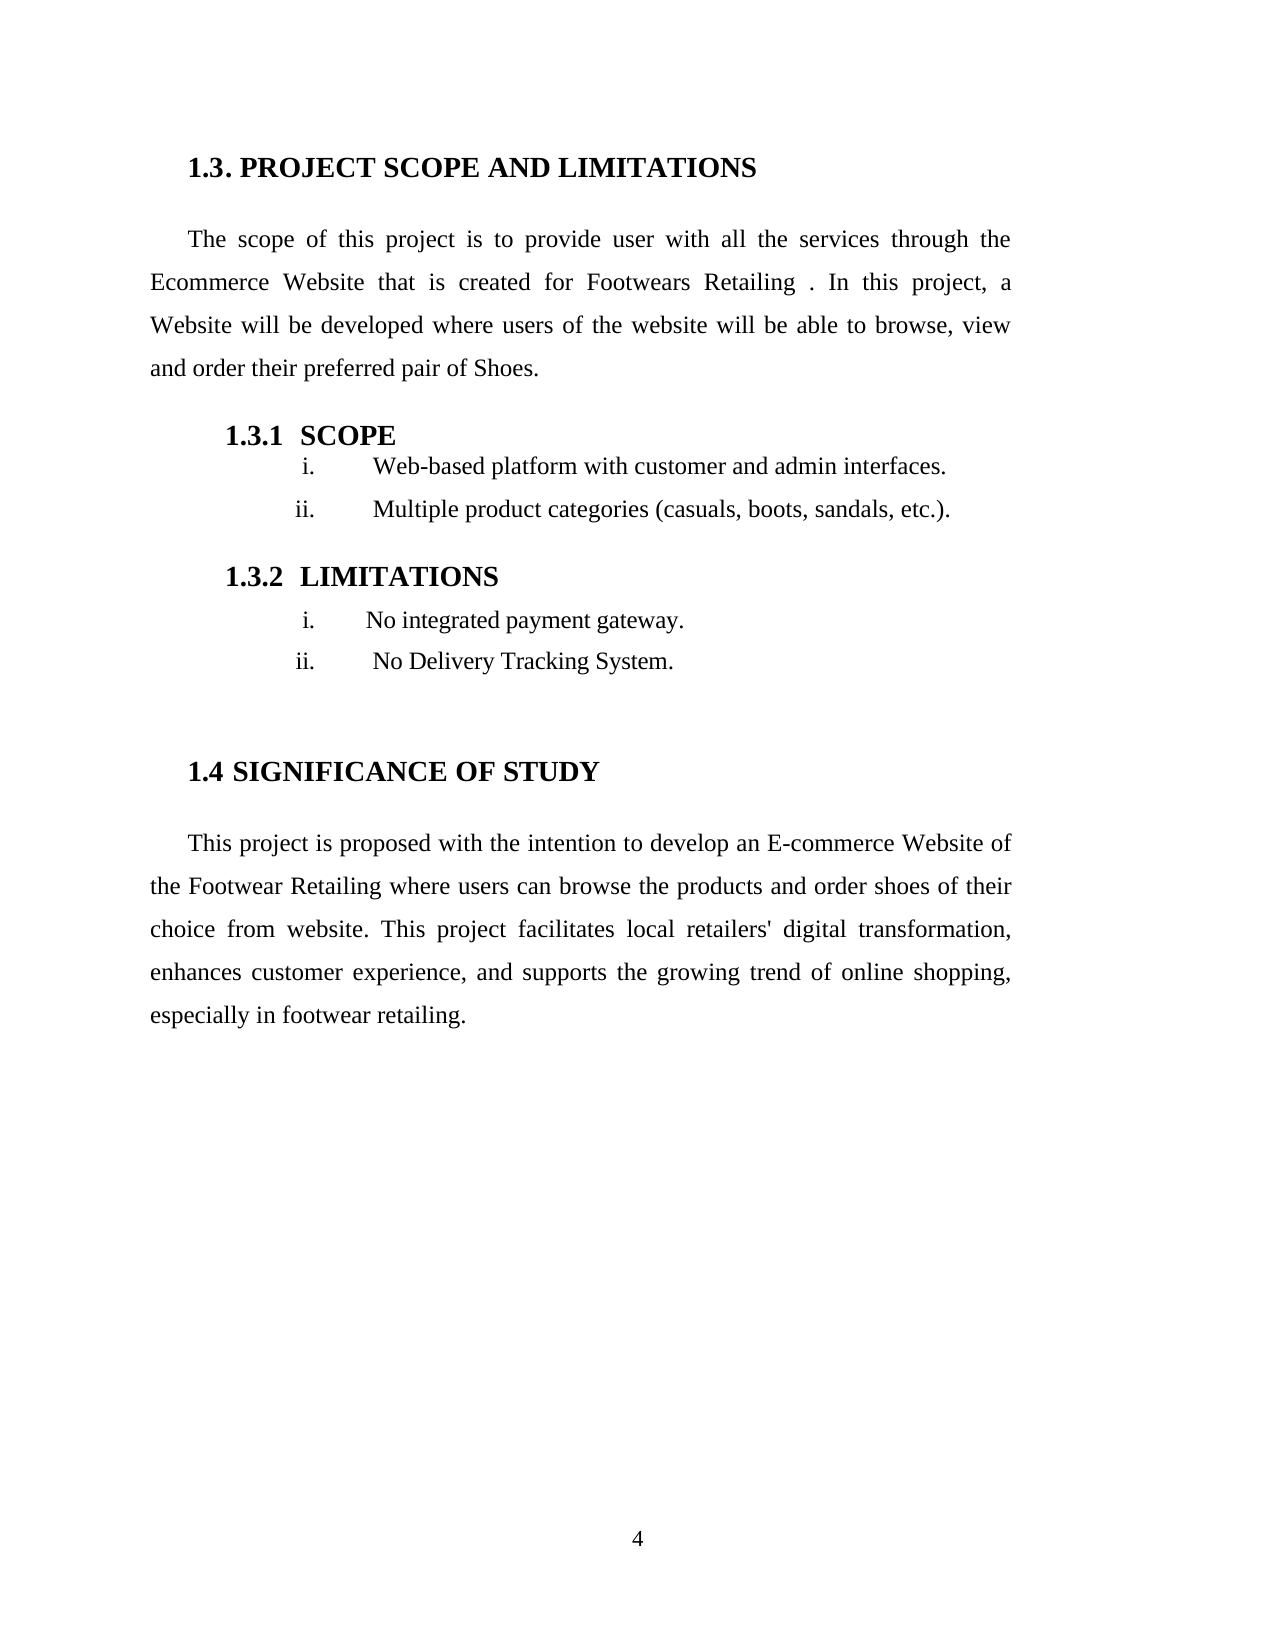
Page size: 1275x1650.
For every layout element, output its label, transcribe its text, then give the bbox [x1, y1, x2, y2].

list Multiple product categories (casuals, boots, sandals, etc.). [315, 494, 1125, 523]
text The scope of this project is to provide user with all the services through the Ecommerce Website that is created for Footwears Retailing . In this project, a Website will be developed where users of the website will be able to browse, view and order their preferred pair of Shoes. [150, 224, 1013, 382]
list Web-based platform with customer and admin interfaces. [315, 451, 1125, 480]
list No integrated payment gateway. [315, 605, 1125, 634]
subtitle SIGNIFICANCE OF STUDY [187, 754, 1125, 787]
subtitle LIMITATIONS [225, 559, 1125, 592]
text This project is proposed with the intention to develop an E-commerce Website of the Footwear Retailing where users can browse the products and order shoes of their choice from website. This project facilitates local retailers' digital transformation, enhances customer experience, and supports the growing trend of online shopping, especially in footwear retailing. [150, 828, 1013, 1029]
list No Delivery Tracking System. [315, 646, 1125, 675]
subtitle SCOPE [225, 418, 1125, 451]
subtitle . PROJECT SCOPE AND LIMITATIONS [187, 150, 1125, 183]
